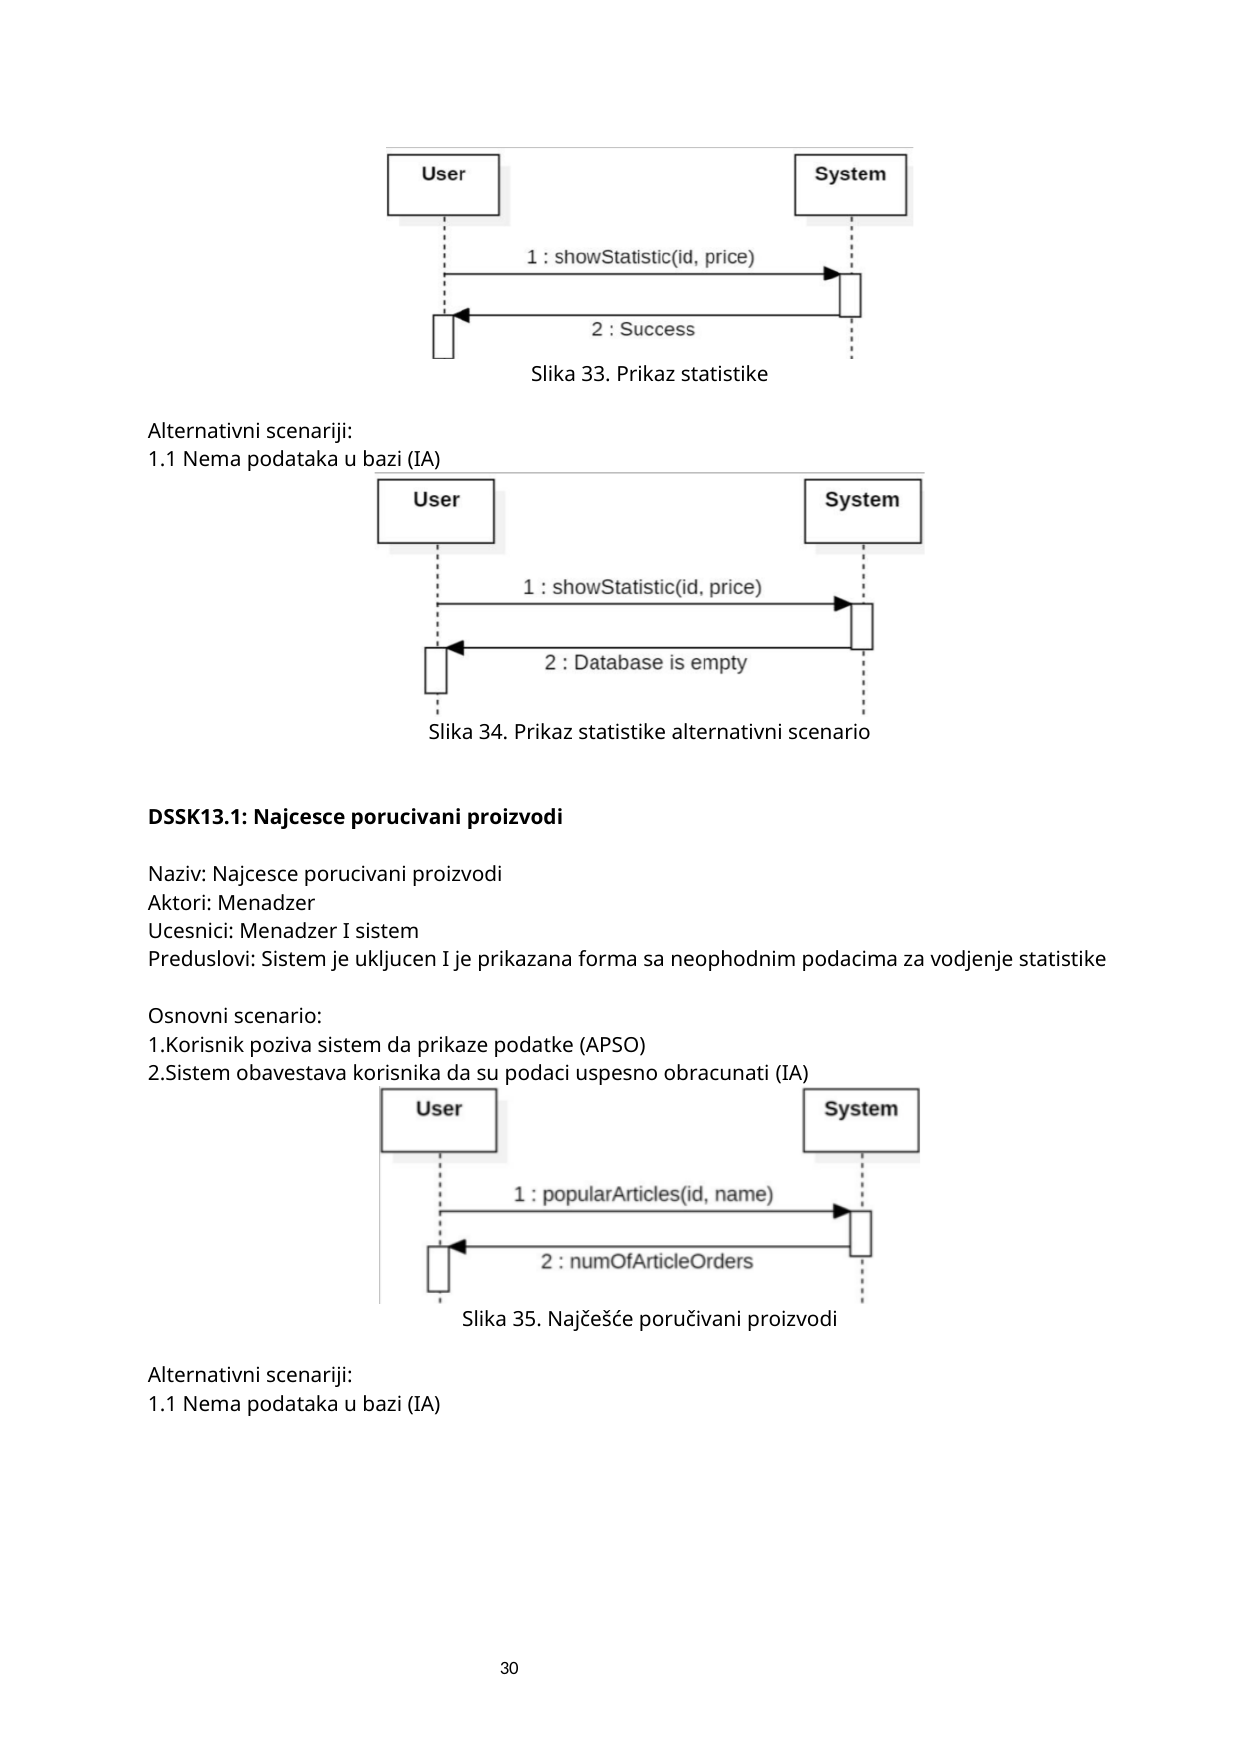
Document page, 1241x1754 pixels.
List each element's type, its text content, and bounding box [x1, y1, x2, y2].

list Osnovni scenario: [148, 1001, 1152, 1030]
list 1.1 Nema podataka u bazi (IA) [148, 444, 1152, 473]
list Naziv: Najcesce porucivani proizvodi [148, 859, 1152, 888]
picture [379, 1086, 921, 1304]
list 2.Sistem obavestava korisnika da su podaci uspesno obracunati (IA) [148, 1058, 1152, 1087]
list Aktori: Menadzer [148, 888, 1152, 916]
list Alternativni scenariji: [148, 416, 1152, 444]
list Slika 35. Najčešće poručivani proizvodi [148, 1304, 1152, 1332]
list Slika 34. Prikaz statistike alternativni scenario [148, 717, 1152, 746]
picture [386, 147, 914, 359]
list Slika 33. Prikaz statistike [148, 359, 1152, 387]
list 1.1 Nema podataka u bazi (IA) [148, 1389, 1152, 1417]
list 1.Korisnik poziva sistem da prikaze podatke (APSO) [148, 1030, 1152, 1058]
list Alternativni scenariji: [148, 1361, 1152, 1389]
list Preduslovi: Sistem je ukljucen I je prikazana forma sa neophodnim podacima za vodjenje statistike [148, 944, 1152, 973]
list DSSK13.1: Najcesce porucivani proizvodi [148, 802, 1152, 831]
list Ucesnici: Menadzer I sistem [148, 916, 1152, 944]
picture [374, 472, 925, 717]
